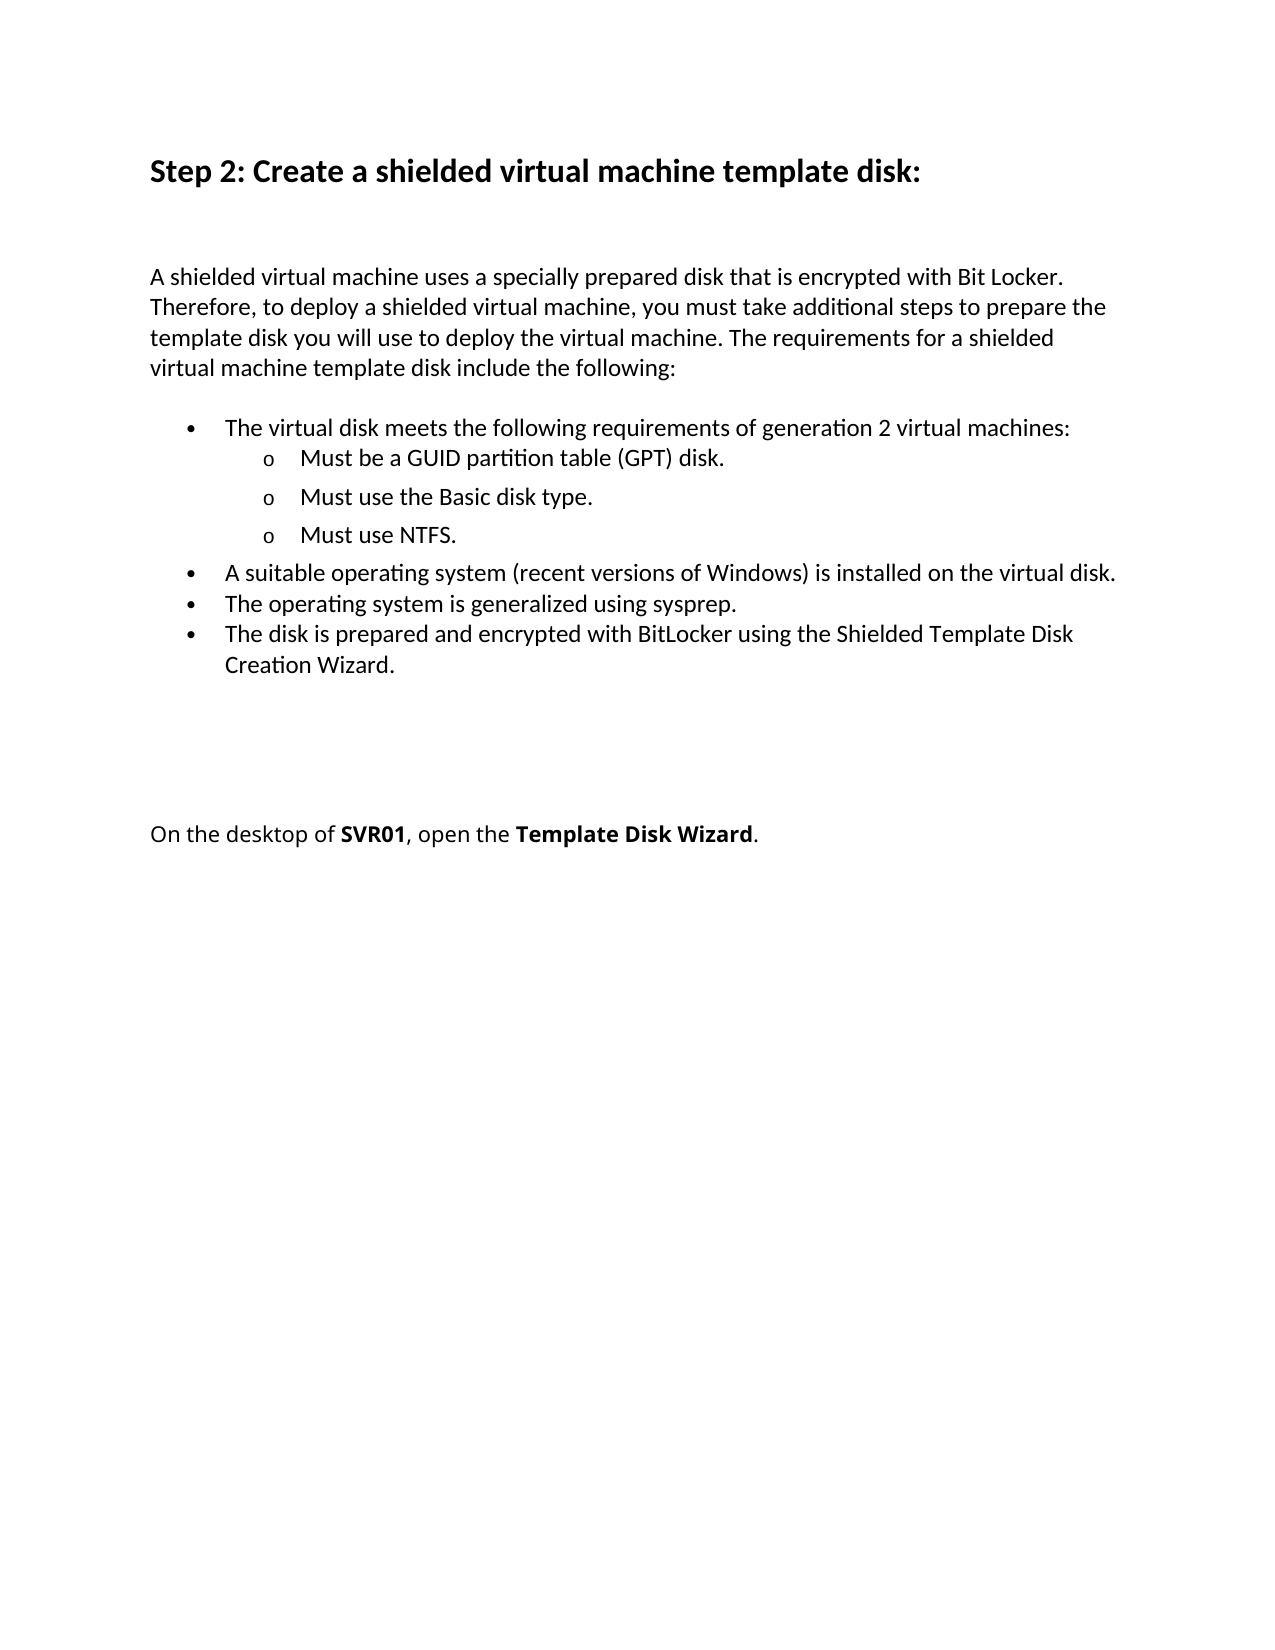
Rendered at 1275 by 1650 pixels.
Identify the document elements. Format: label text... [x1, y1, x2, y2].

list Must use the Basic disk type. [262, 481, 1125, 511]
list A suitable operating system (recent versions of Windows) is installed on the virtual disk. [187, 557, 1125, 588]
text A shielded virtual machine uses a specially prepared disk that is encrypted with Bit Locker. Therefore, to deploy a shielded virtual machine, you must take additional steps to prepare the template disk you will use to deploy the virtual machine. The requirements for a shielded virtual machine template disk include the following: [150, 261, 1125, 383]
list The disk is prepared and encrypted with BitLocker using the Shielded Template Disk Creation Wizard. [187, 618, 1125, 679]
list Must use NTFS. [262, 519, 1125, 549]
list The operating system is generalized using sysprep. [187, 588, 1125, 618]
list The virtual disk meets the following requirements of generation 2 virtual machines: [187, 412, 1125, 442]
text Step 2: Create a shielded virtual machine template disk: [150, 150, 1125, 191]
list Must be a GUID partition table (GPT) disk. [262, 442, 1125, 473]
text On the desktop of SVR01, open the Template Disk Wizard. [150, 819, 1125, 849]
